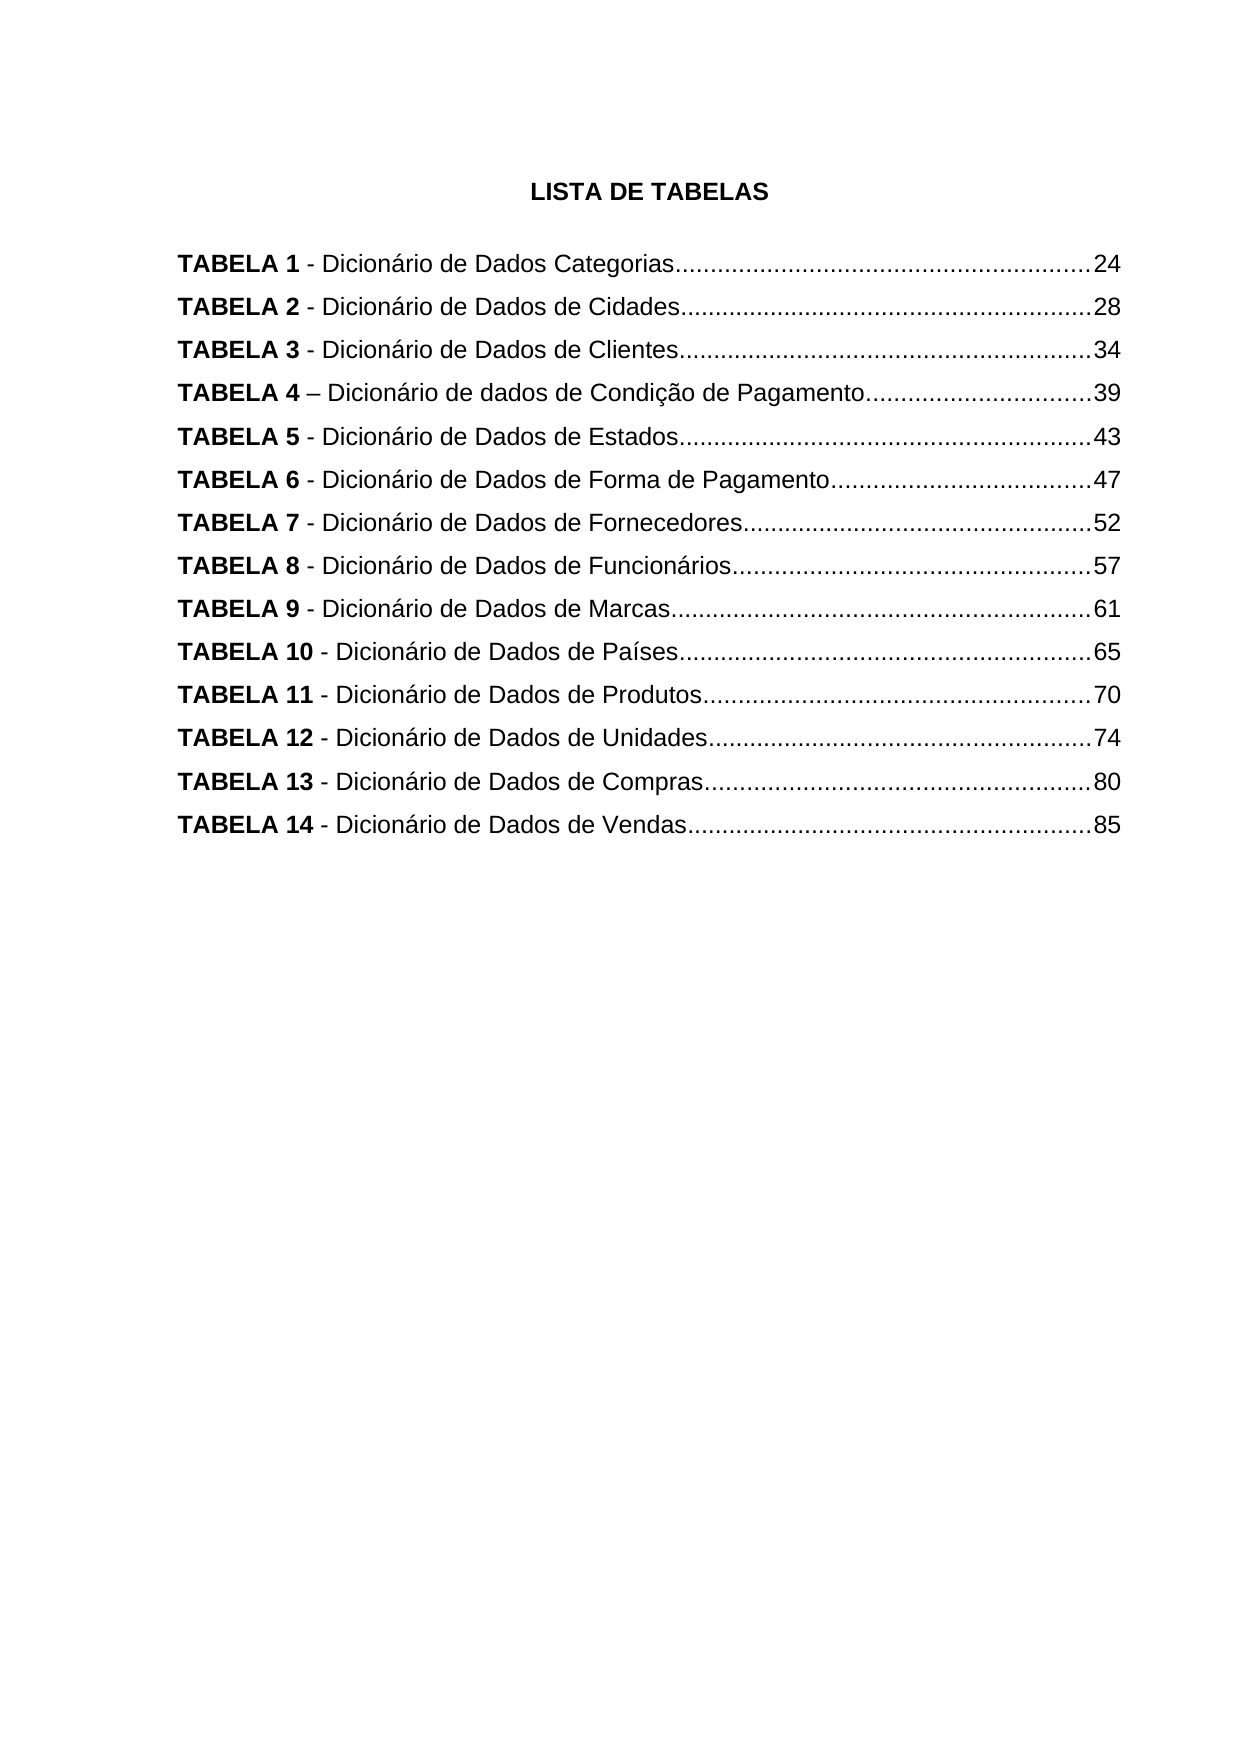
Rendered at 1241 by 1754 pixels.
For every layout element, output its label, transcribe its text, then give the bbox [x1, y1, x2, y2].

text TABELA 2 - Dicionário de Dados de Cidades 28 [177, 292, 1122, 321]
text TABELA 13 - Dicionário de Dados de Compras 80 [177, 767, 1122, 795]
title LISTA DE TABELAS [177, 177, 1122, 206]
text TABELA 4 – Dicionário de dados de Condição de Pagamento 39 [177, 378, 1122, 407]
text TABELA 11 - Dicionário de Dados de Produtos 70 [177, 680, 1122, 709]
text TABELA 9 - Dicionário de Dados de Marcas 61 [177, 594, 1122, 623]
text TABELA 6 - Dicionário de Dados de Forma de Pagamento 47 [177, 465, 1122, 493]
text TABELA 3 - Dicionário de Dados de Clientes 34 [177, 335, 1122, 364]
text TABELA 5 - Dicionário de Dados de Estados 43 [177, 422, 1122, 450]
text TABELA 14 - Dicionário de Dados de Vendas 85 [177, 810, 1122, 838]
text TABELA 10 - Dicionário de Dados de Países 65 [177, 637, 1122, 666]
text TABELA 8 - Dicionário de Dados de Funcionários 57 [177, 551, 1122, 580]
text TABELA 1 - Dicionário de Dados Categorias 24 [177, 249, 1122, 278]
text TABELA 7 - Dicionário de Dados de Fornecedores 52 [177, 508, 1122, 537]
text TABELA 12 - Dicionário de Dados de Unidades 74 [177, 723, 1122, 752]
